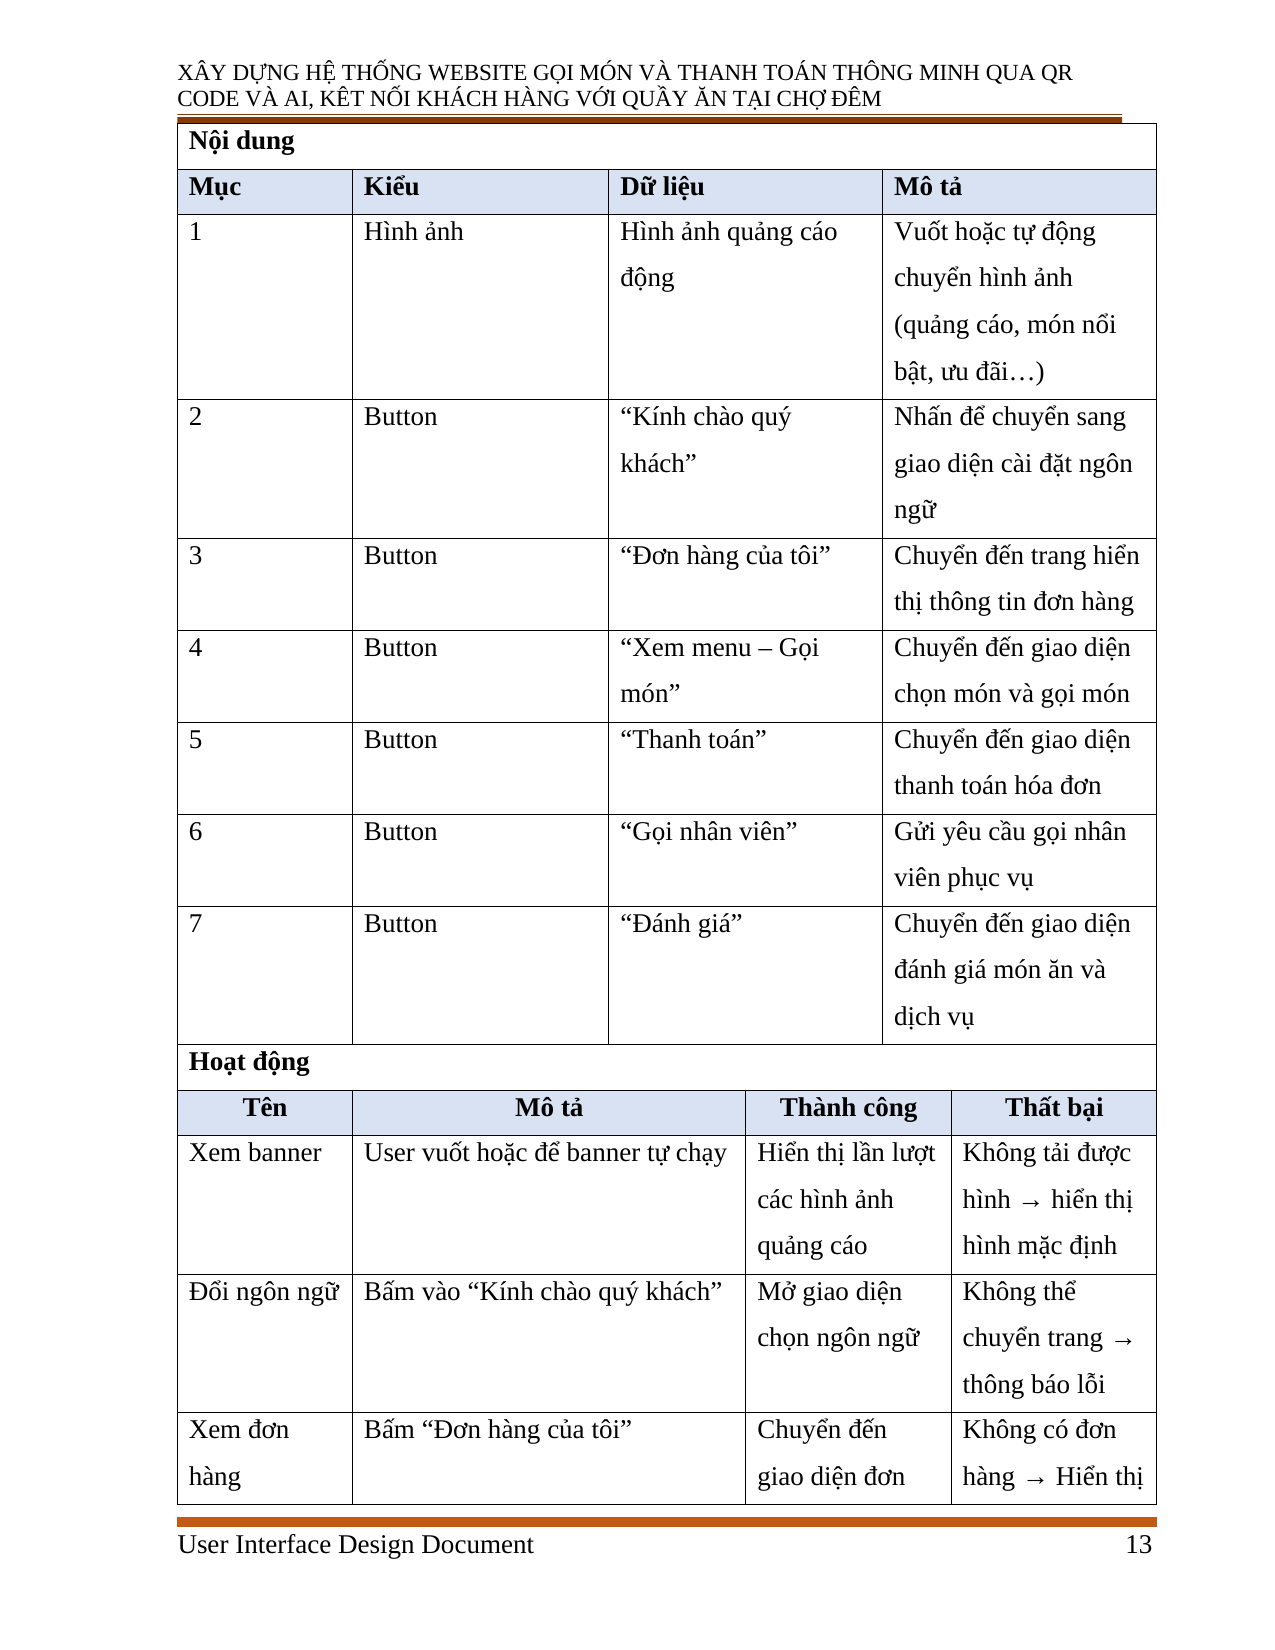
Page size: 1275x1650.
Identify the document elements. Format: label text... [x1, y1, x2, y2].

table_cell Button [353, 907, 608, 1044]
table_cell Không thể chuyển trang → thông báo lỗi [952, 1275, 1156, 1412]
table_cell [353, 1413, 745, 1504]
table_cell Nội dung [178, 124, 1156, 168]
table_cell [746, 1413, 951, 1504]
table_cell Không tải được hình → hiển thị hình mặc định [952, 1136, 1156, 1274]
table_cell “Xem menu – Gọi món” [609, 631, 882, 722]
table_cell Gửi yêu cầu gọi nhân viên phục vụ [883, 815, 1156, 906]
table_cell Button [353, 631, 608, 722]
table_cell Hiển thị lần lượt các hình ảnh quảng cáo [746, 1136, 951, 1274]
table_cell “Kính chào quý khách” [609, 400, 882, 538]
table_cell Chuyển đến giao diện chọn món và gọi món [883, 631, 1156, 722]
table_cell Dữ liệu [609, 170, 882, 214]
table_cell 7 [178, 907, 352, 1044]
table_cell “Gọi nhân viên” [609, 815, 882, 906]
table_cell User vuốt hoặc để banner tự chạy [353, 1136, 745, 1274]
table_cell Hình ảnh quảng cáo động [609, 215, 882, 399]
table_cell Bấm vào “Kính chào quý khách” [353, 1275, 745, 1412]
table_cell 6 [178, 815, 352, 906]
table_cell Button [353, 400, 608, 538]
table_cell “Đơn hàng của tôi” [609, 539, 882, 630]
table_cell Hoạt động [178, 1045, 1156, 1090]
table_cell Xem đơn hàng [178, 1413, 352, 1504]
table_cell Kiểu [353, 170, 608, 214]
table_cell Button [353, 815, 608, 906]
table_cell 3 [178, 539, 352, 630]
table_cell 4 [178, 631, 352, 722]
table_cell Chuyển đến giao diện đánh giá món ăn và dịch vụ [883, 907, 1156, 1044]
table_cell 2 [178, 400, 352, 538]
table_cell Button [353, 539, 608, 630]
table_cell “Thanh toán” [609, 723, 882, 814]
table_cell Đổi ngôn ngữ [178, 1275, 352, 1412]
table_cell Nhấn để chuyển sang giao diện cài đặt ngôn ngữ [883, 400, 1156, 538]
table_cell Mô tả [883, 170, 1156, 214]
table_cell Xem banner [178, 1136, 352, 1274]
table_cell Vuốt hoặc tự động chuyển hình ảnh (quảng cáo, món nổi bật, ưu đãi…) [883, 215, 1156, 399]
table_cell Hình ảnh [353, 215, 608, 399]
table_cell 1 [178, 215, 352, 399]
table_cell Thành công [746, 1091, 951, 1135]
table_cell Tên [178, 1091, 352, 1135]
table_cell “Đánh giá” [609, 907, 882, 1044]
table_cell Chuyển đến trang hiển thị thông tin đơn hàng [883, 539, 1156, 630]
table_cell Mở giao diện chọn ngôn ngữ [746, 1275, 951, 1412]
table_cell Mục [178, 170, 352, 214]
table_cell Button [353, 723, 608, 814]
table_cell Mô tả [353, 1091, 745, 1135]
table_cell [952, 1413, 1156, 1504]
table_cell Thất bại [952, 1091, 1156, 1135]
table_cell Chuyển đến giao diện thanh toán hóa đơn [883, 723, 1156, 814]
table_cell 5 [178, 723, 352, 814]
